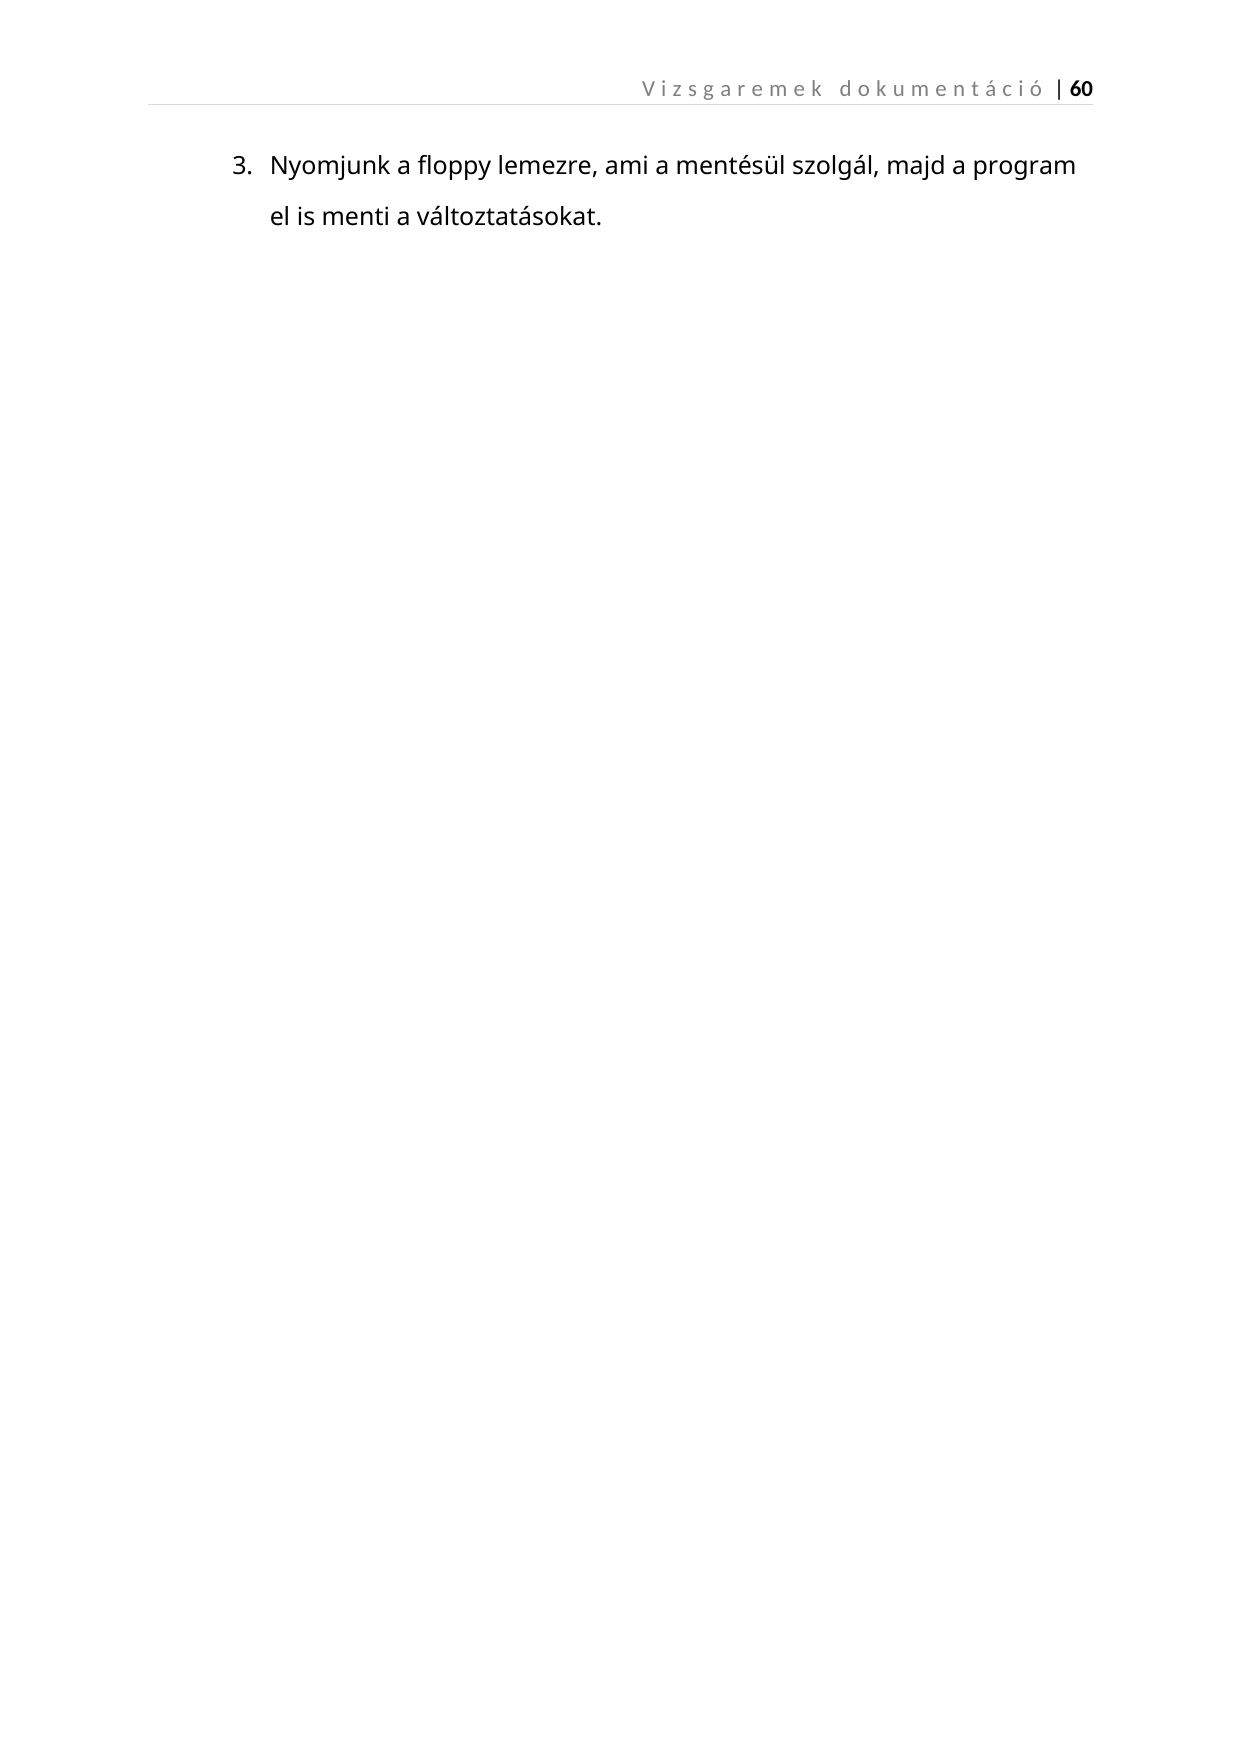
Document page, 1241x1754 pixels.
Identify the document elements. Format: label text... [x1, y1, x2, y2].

list Nyomjunk a floppy lemezre, ami a mentésül szolgál, majd a program el is menti a változtatásokat. [232, 148, 1093, 233]
